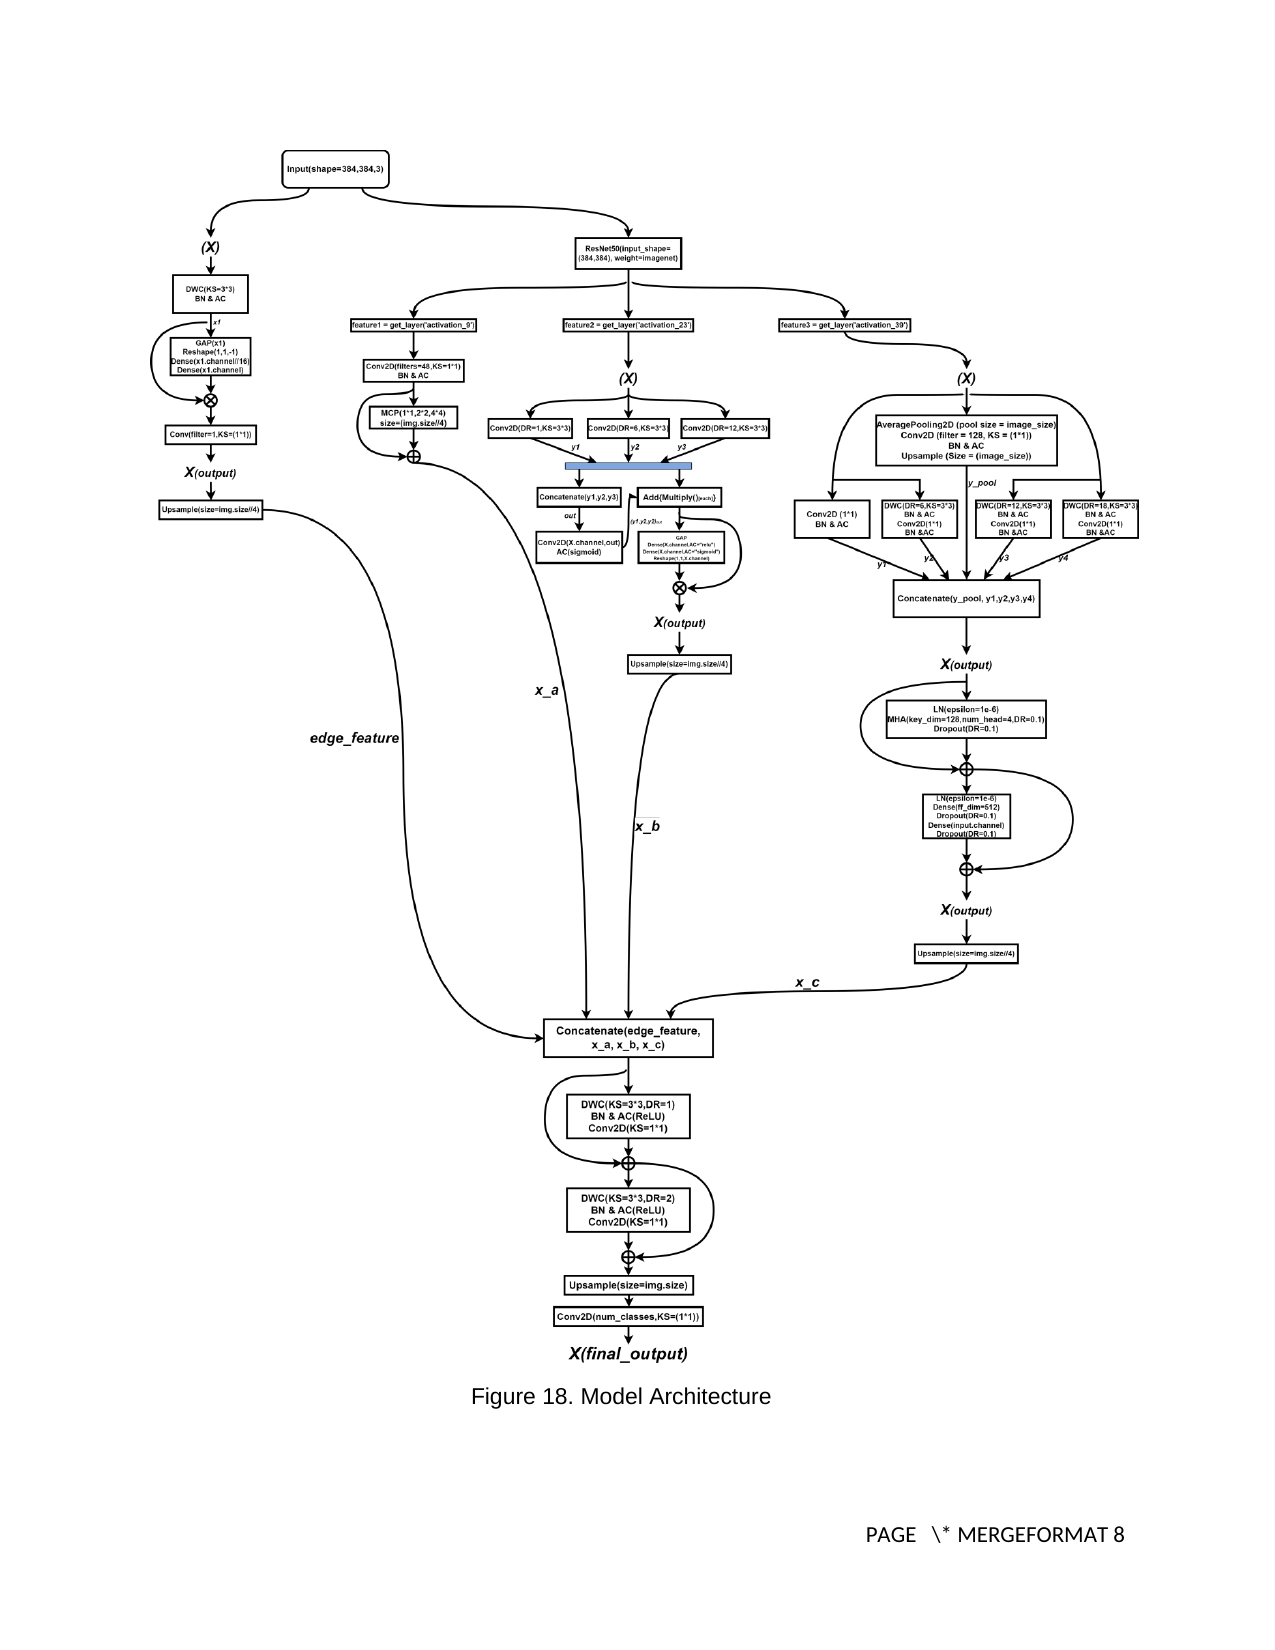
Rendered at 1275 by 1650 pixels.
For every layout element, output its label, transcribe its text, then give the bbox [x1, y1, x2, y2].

text Figure 18. Model Architecture [150, 1383, 1125, 1409]
picture [150, 150, 1139, 1364]
